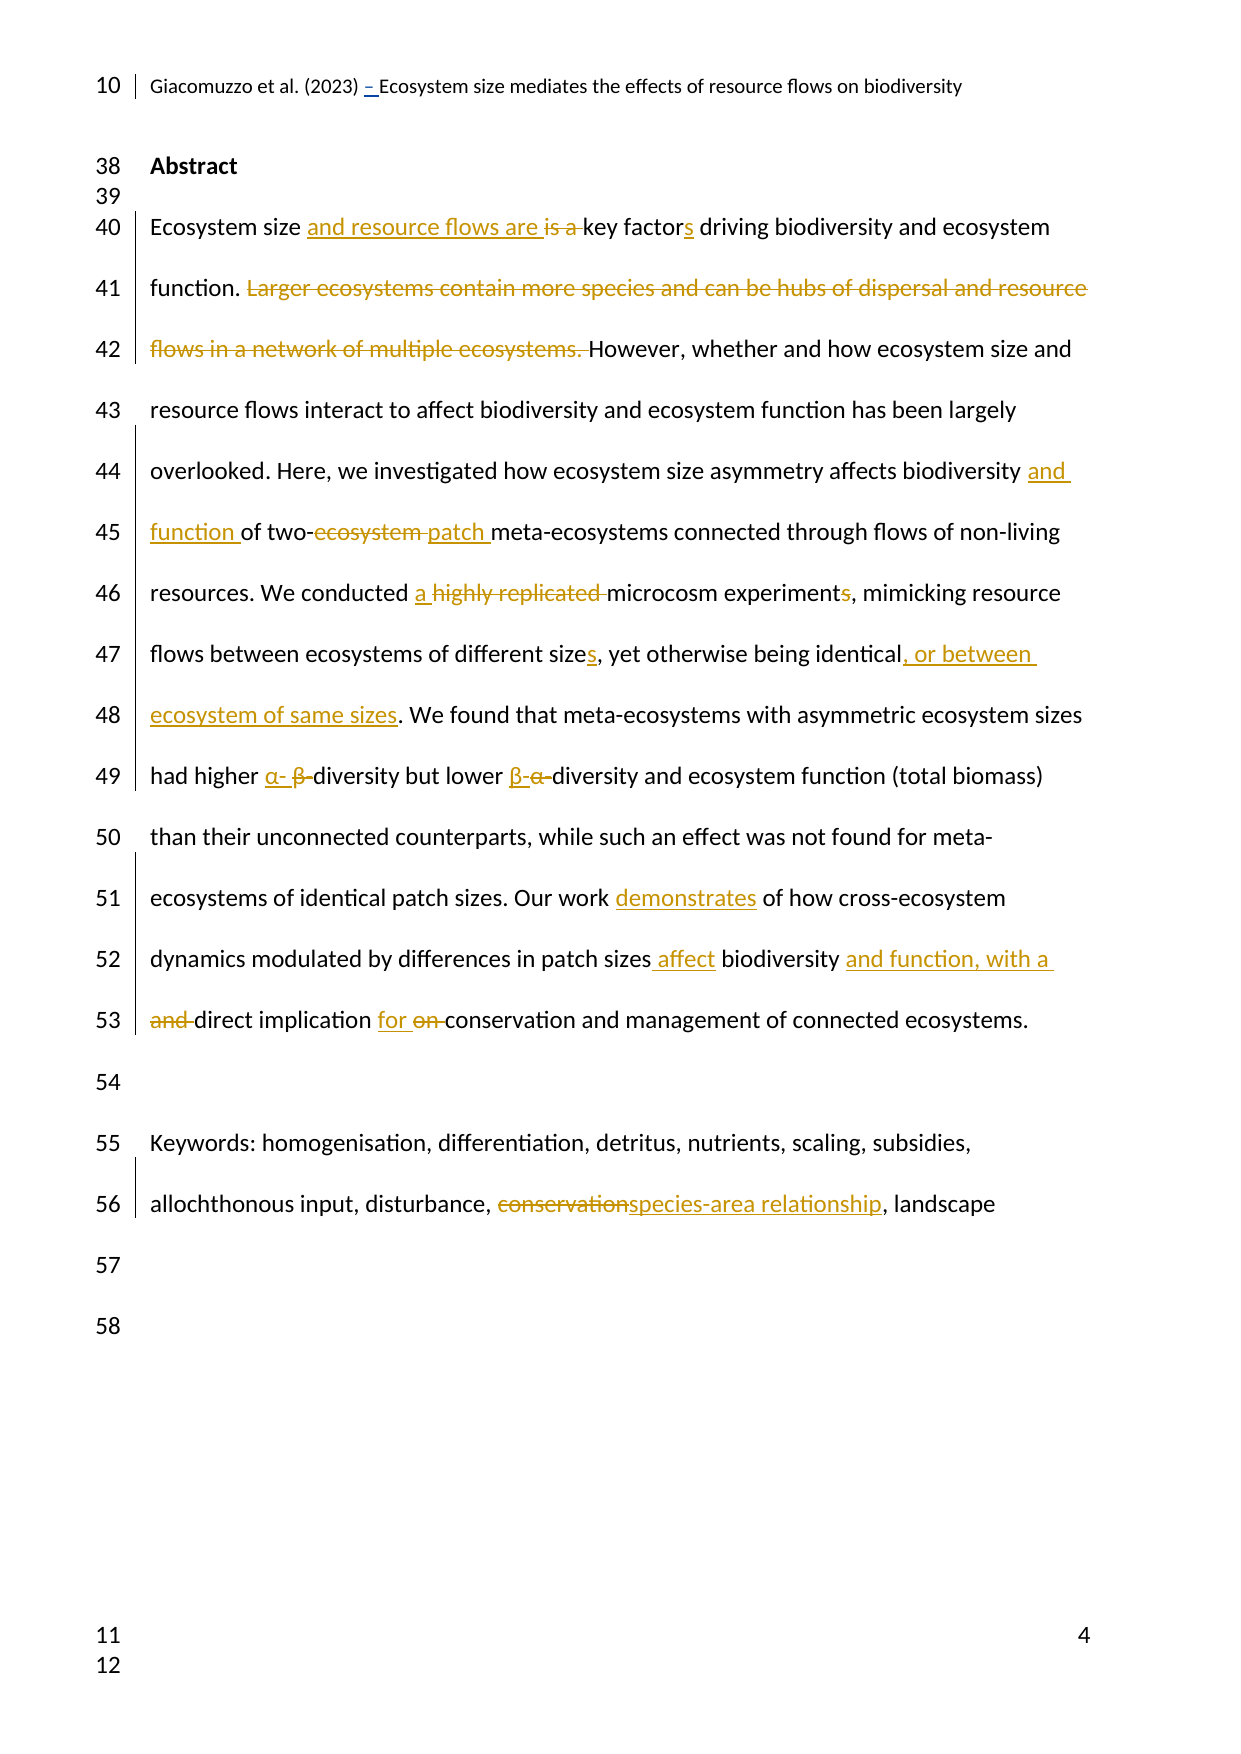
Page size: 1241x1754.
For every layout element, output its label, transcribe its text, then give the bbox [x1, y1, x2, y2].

text Ecosystem size key factor driving biodiversity and ecosystem function. However, whether and how ecosystem size and resource flows interact to affect biodiversity and ecosystem function has been largely overlooked. Here, we investigated how ecosystem size asymmetry affects biodiversity of two-meta-ecosystems connected through flows of non-living resources. We conducted microcosm experiment, mimicking resource flows between ecosystems of different size, yet otherwise being identical. We found that meta-ecosystems with asymmetric ecosystem sizes had higher diversity but lower diversity and ecosystem function (total biomass) than their unconnected counterparts, while such an effect was not found for meta-ecosystems of identical patch sizes. Our work of how cross-ecosystem dynamics modulated by differences in patch sizes biodiversity direct implication conservation and management of connected ecosystems. [150, 211, 1090, 1035]
text Abstract [150, 150, 1090, 181]
text Keywords: homogenisation, differentiation, detritus, nutrients, scaling, subsidies, allochthonous input, disturbance, , landscape [150, 1127, 1090, 1218]
